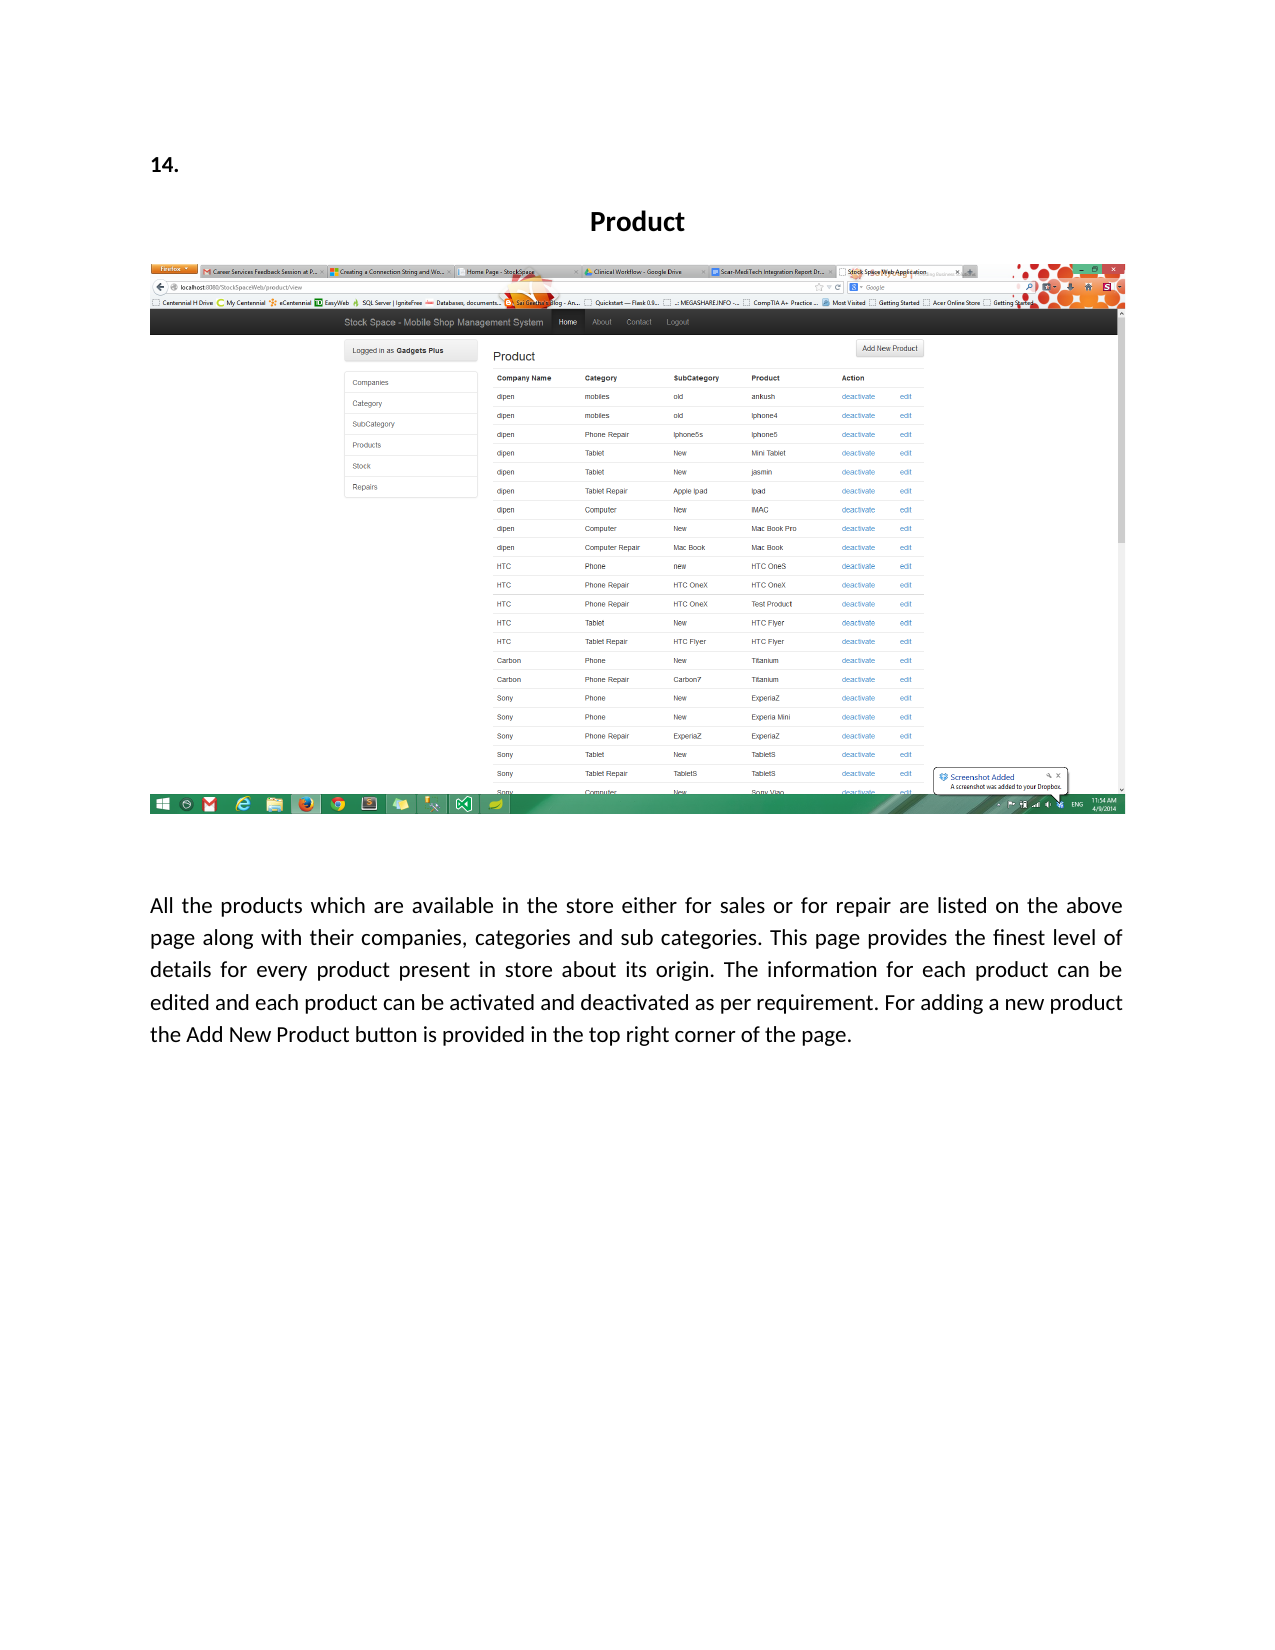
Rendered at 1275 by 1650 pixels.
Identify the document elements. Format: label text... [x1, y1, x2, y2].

text Product [150, 203, 1125, 239]
text All the products which are available in the store either for sales or for repair are listed on the above page along with their companies, categories and sub categories. This page provides the finest level of details for every product present in store about its origin. The information for each product can be edited and each product can be activated and deactivated as per requirement. For adding a new product the Add New Product button is provided in the top right corner of the page. [150, 891, 1125, 1048]
picture [150, 264, 1125, 814]
text 14. [150, 150, 1125, 178]
